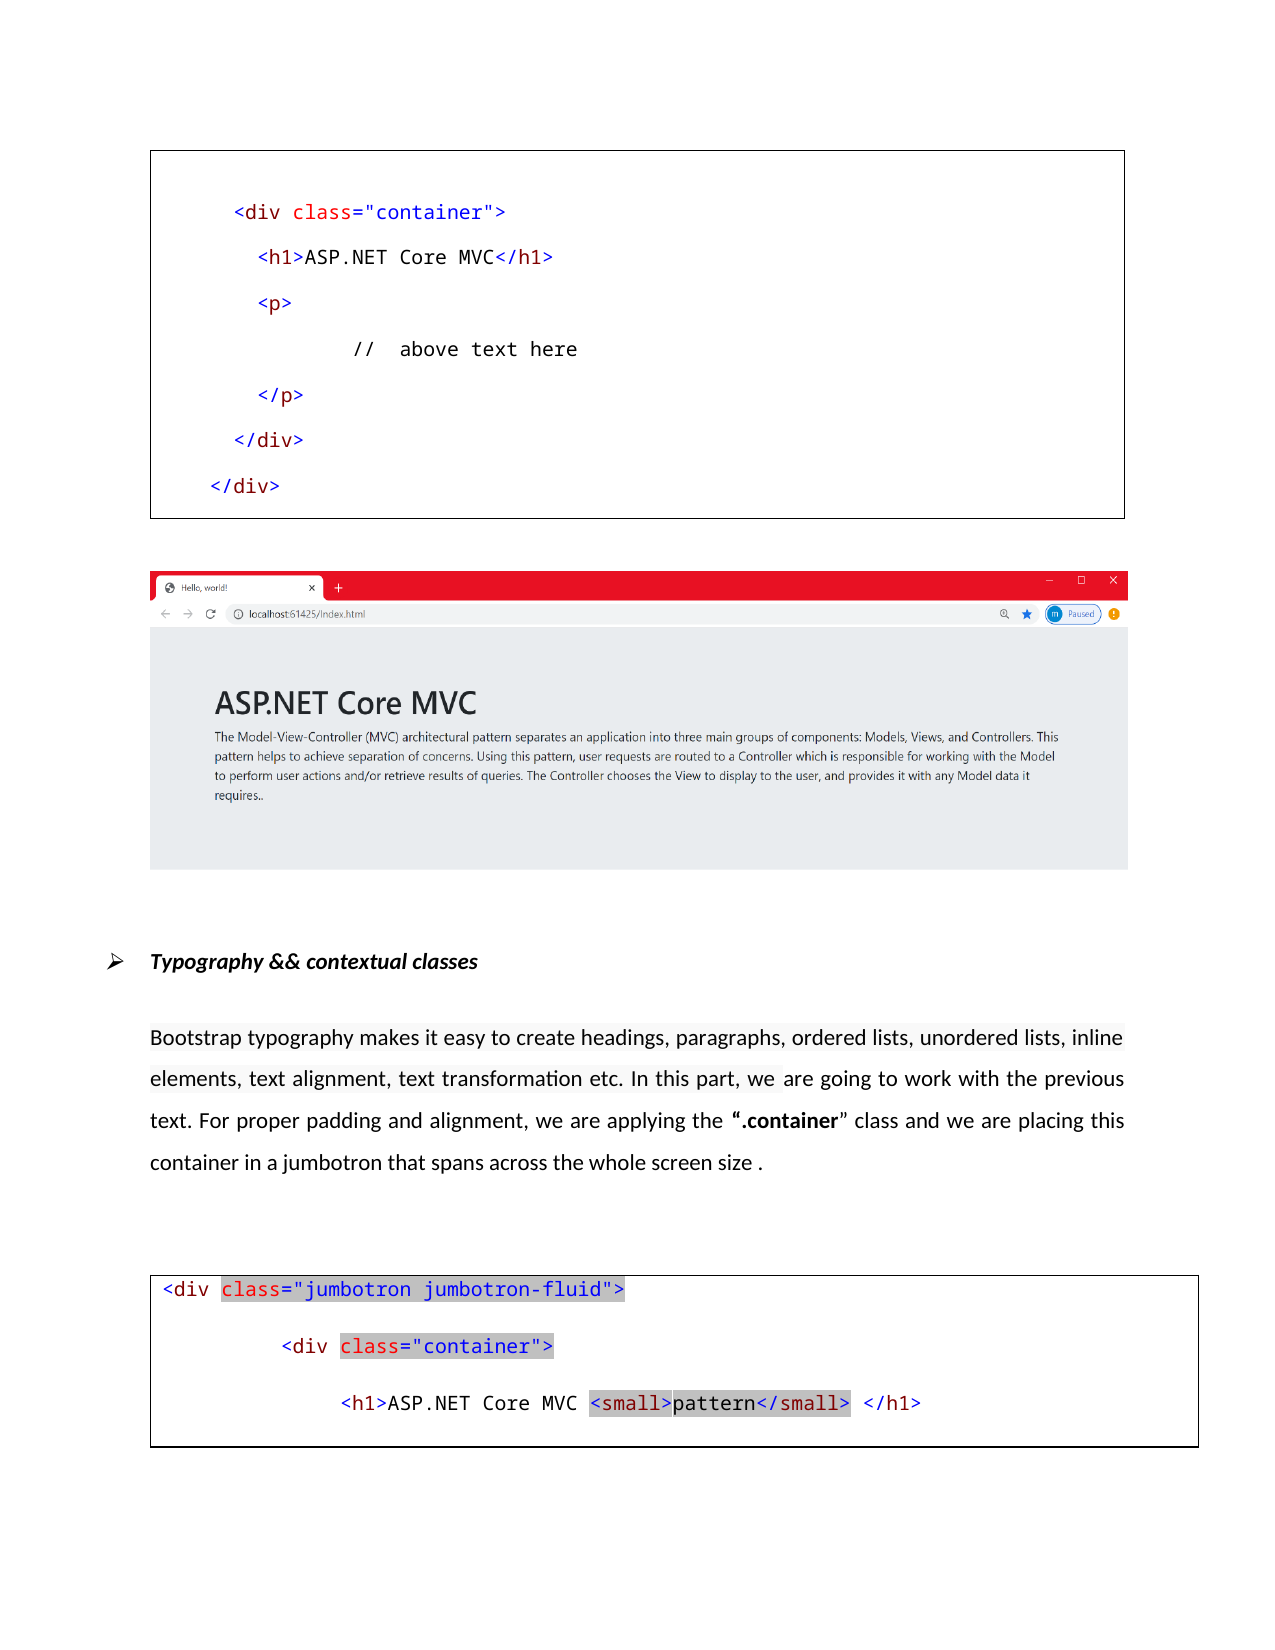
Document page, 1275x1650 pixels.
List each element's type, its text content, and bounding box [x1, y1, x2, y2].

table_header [151, 151, 1124, 518]
list Typography && contextual classes [106, 936, 1125, 982]
picture [150, 571, 1128, 870]
text Bootstrap typography makes it easy to create headings, paragraphs, ordered lists, unordered lists, inline elements, text alignment, text transformation etc. In this part, we are going to work with the previous text. For proper padding and alignment, we are applying the “.container” class and we are placing this container in a jumbotron that spans across the whole screen size . [150, 1051, 1125, 1177]
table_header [151, 1276, 1198, 1446]
